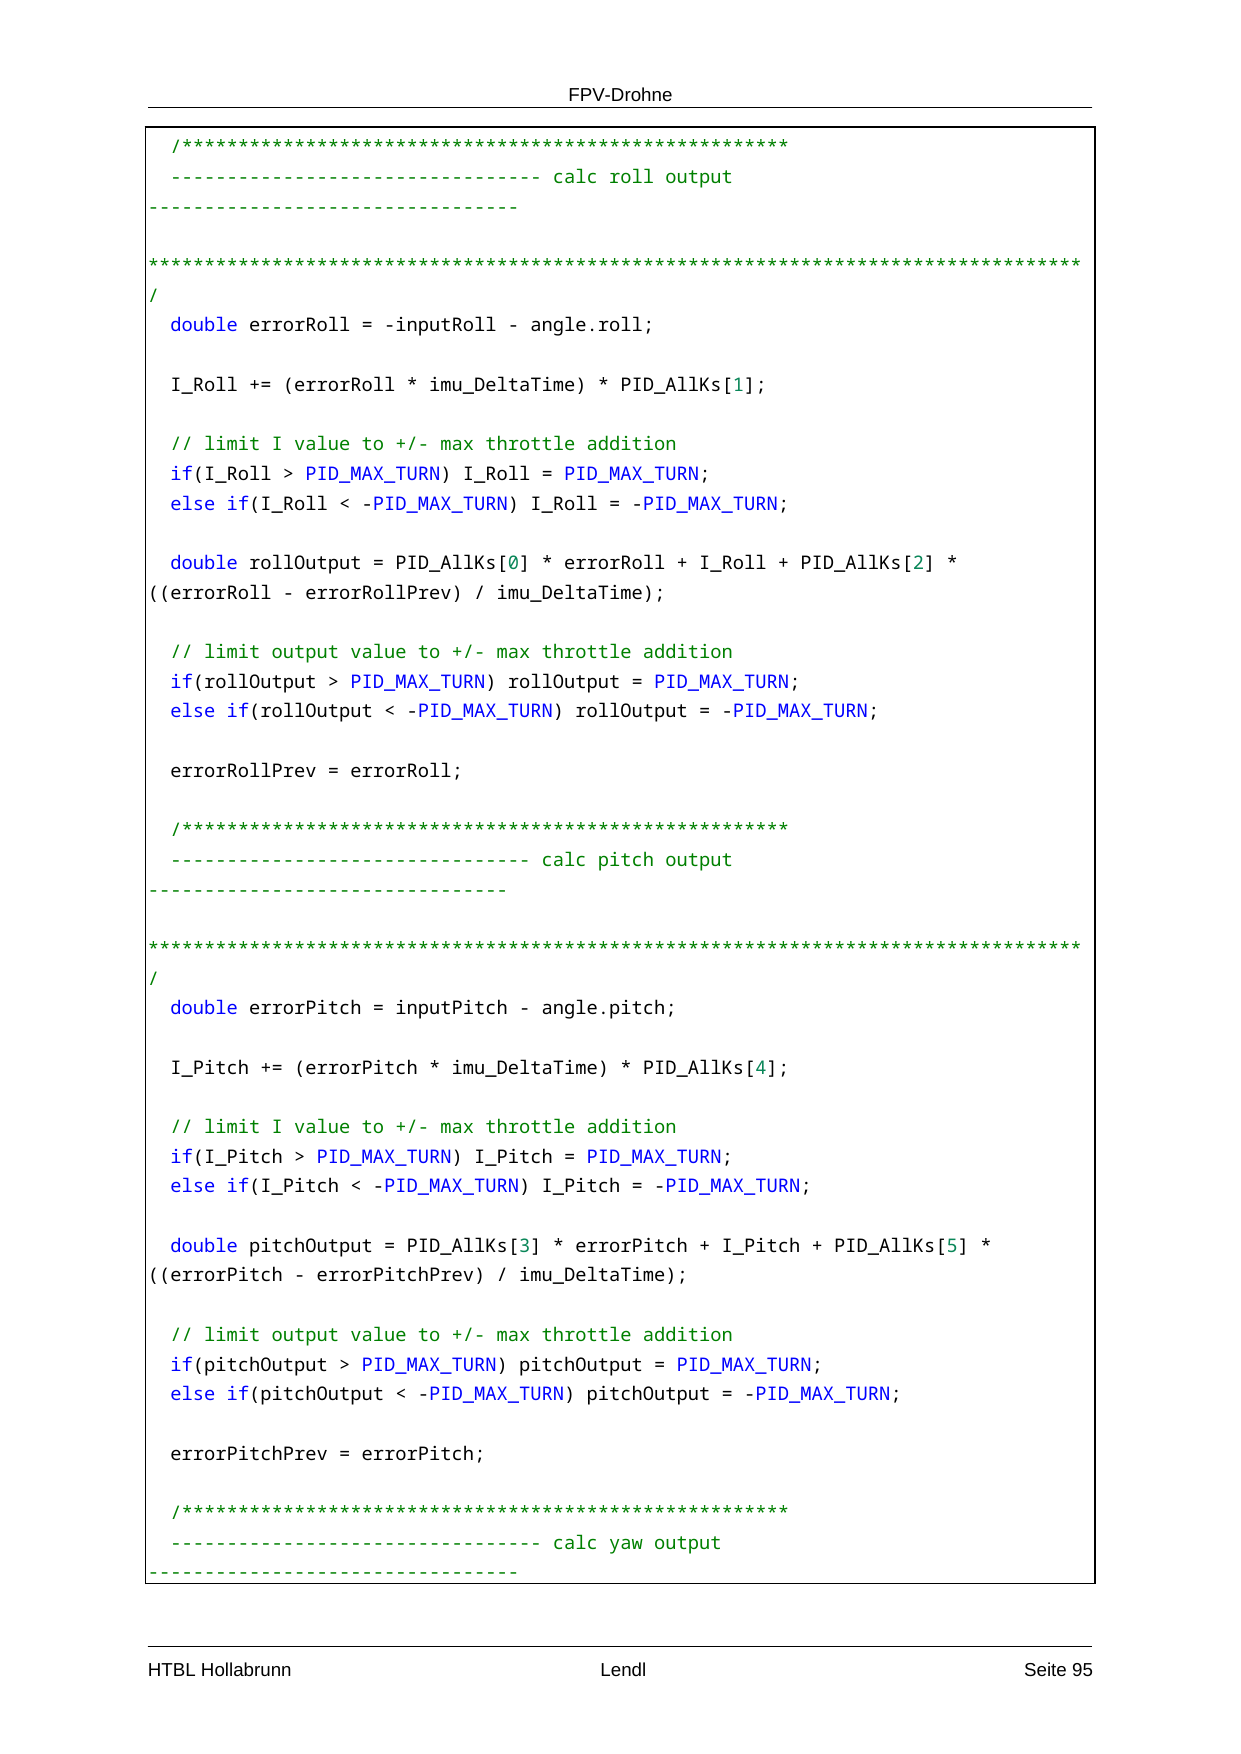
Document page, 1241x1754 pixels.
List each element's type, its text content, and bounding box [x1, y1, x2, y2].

text if(pitchOutput > PID_MAX_TURN) pitchOutput = PID_MAX_TURN; [148, 1347, 1092, 1376]
text // limit output value to +/- max throttle addition [148, 1317, 1092, 1347]
text else if(pitchOutput < -PID_MAX_TURN) pitchOutput = -PID_MAX_TURN; [148, 1376, 1092, 1406]
text -------------------------------- calc pitch output -------------------------------- [148, 842, 1092, 901]
text errorRollPrev = errorRoll; [148, 753, 1092, 783]
text errorPitchPrev = errorPitch; [148, 1436, 1092, 1465]
text double errorRoll = -inputRoll - angle.roll; [148, 308, 1092, 337]
text double rollOutput = PID_AllKs[0] * errorRoll + I_Roll + PID_AllKs[2] * ((errorRoll - errorRollPrev) / imu_DeltaTime); [148, 545, 1092, 604]
text else if(I_Roll < -PID_MAX_TURN) I_Roll = -PID_MAX_TURN; [148, 486, 1092, 515]
text else if(rollOutput < -PID_MAX_TURN) rollOutput = -PID_MAX_TURN; [148, 693, 1092, 723]
text // limit I value to +/- max throttle addition [148, 426, 1092, 456]
text --------------------------------- calc roll output --------------------------------- [148, 159, 1092, 218]
text /****************************************************** [148, 1495, 1092, 1525]
text if(I_Roll > PID_MAX_TURN) I_Roll = PID_MAX_TURN; [148, 456, 1092, 486]
text I_Roll += (errorRoll * imu_DeltaTime) * PID_AllKs[1]; [148, 367, 1092, 397]
text ***********************************************************************************/ [148, 901, 1092, 990]
text double errorPitch = inputPitch - angle.pitch; [148, 990, 1092, 1020]
text double pitchOutput = PID_AllKs[3] * errorPitch + I_Pitch + PID_AllKs[5] * ((errorPitch - errorPitchPrev) / imu_DeltaTime); [148, 1228, 1092, 1287]
text /****************************************************** [146, 128, 1094, 159]
text ***********************************************************************************/ [148, 218, 1092, 308]
text // limit I value to +/- max throttle addition [148, 1109, 1092, 1139]
text I_Pitch += (errorPitch * imu_DeltaTime) * PID_AllKs[4]; [148, 1050, 1092, 1079]
text --------------------------------- calc yaw output --------------------------------- [148, 1525, 1092, 1583]
text else if(I_Pitch < -PID_MAX_TURN) I_Pitch = -PID_MAX_TURN; [148, 1168, 1092, 1198]
text /****************************************************** [148, 812, 1092, 842]
text if(I_Pitch > PID_MAX_TURN) I_Pitch = PID_MAX_TURN; [148, 1139, 1092, 1168]
text if(rollOutput > PID_MAX_TURN) rollOutput = PID_MAX_TURN; [148, 664, 1092, 693]
text // limit output value to +/- max throttle addition [148, 634, 1092, 664]
